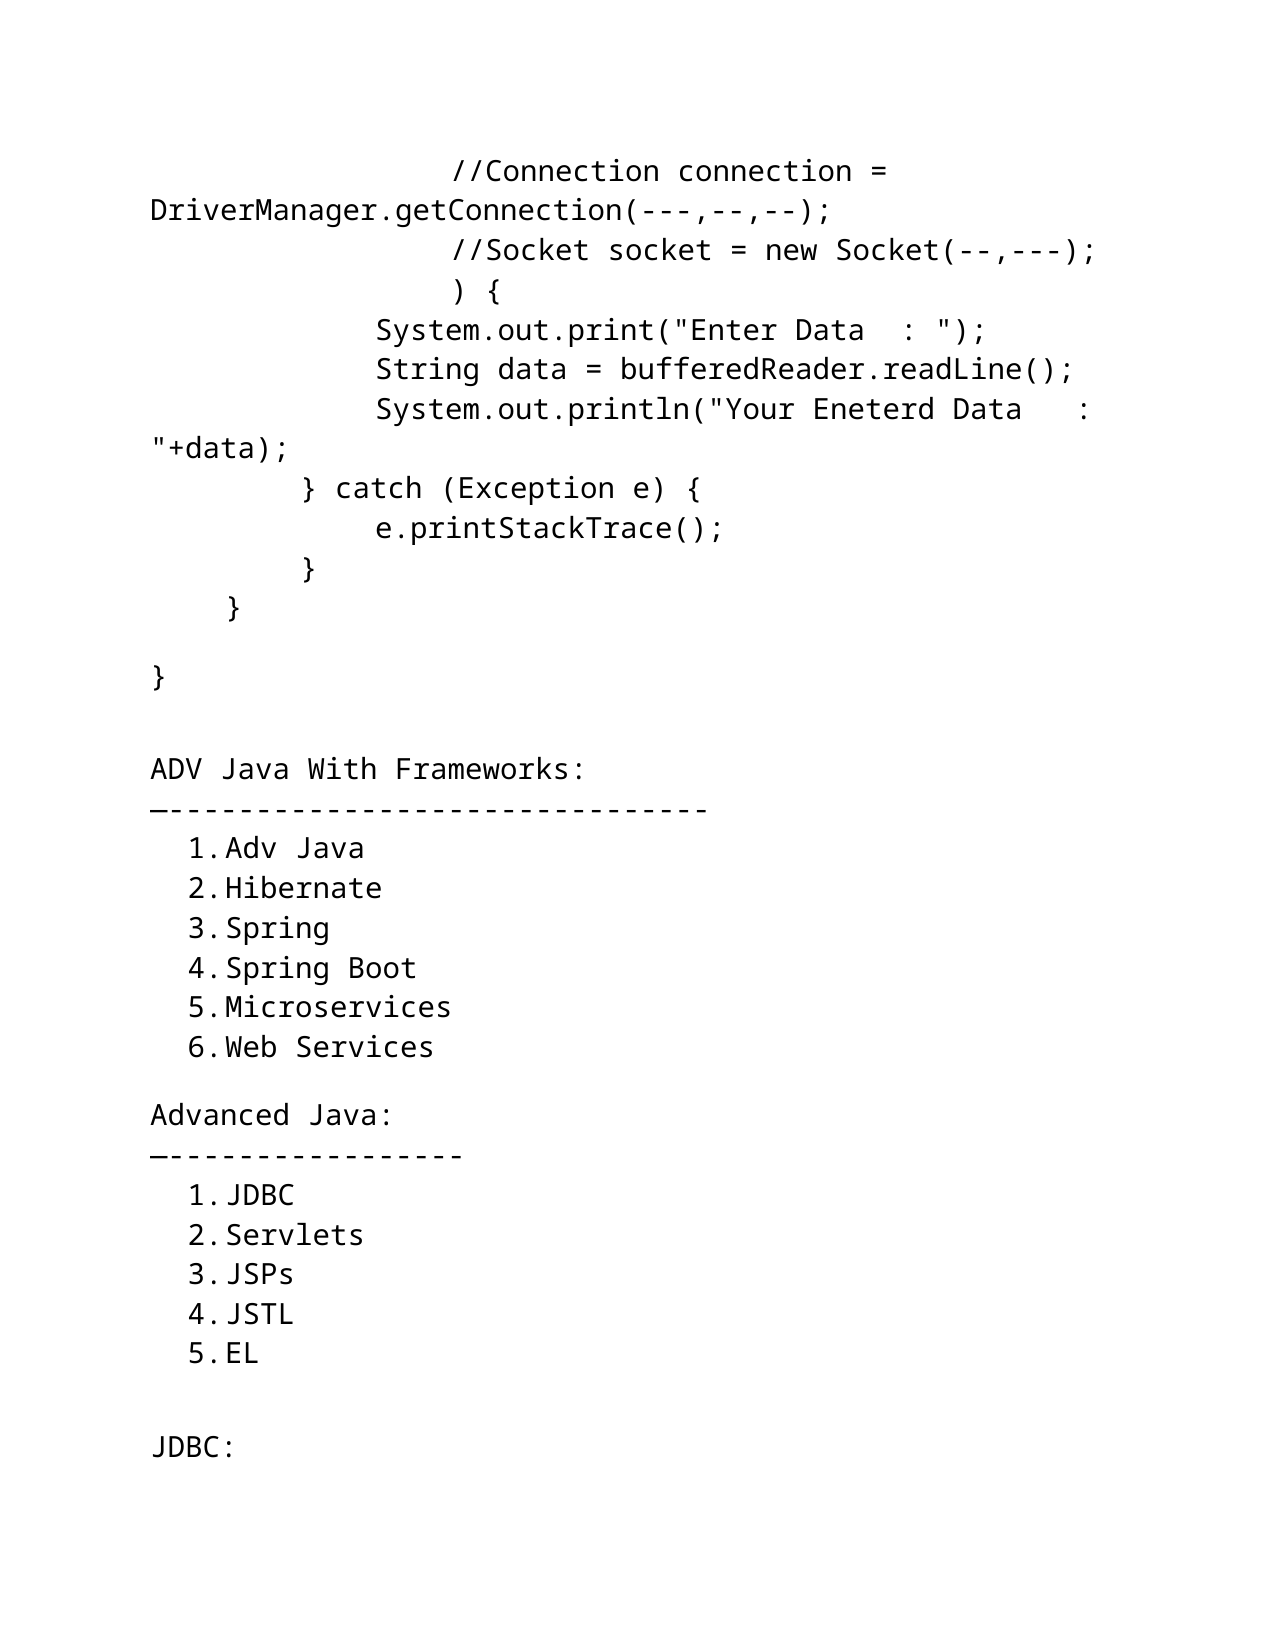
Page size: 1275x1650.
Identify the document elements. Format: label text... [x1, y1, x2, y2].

list Hibernate [187, 867, 1125, 907]
text System.out.print("Enter Data : "); [150, 309, 1125, 348]
text //Socket socket = new Socket(--,---); [150, 229, 1125, 269]
text //Connection connection = DriverManager.getConnection(---,--,--); [150, 150, 1125, 229]
text String data = bufferedReader.readLine(); [150, 348, 1125, 388]
list JSPs [187, 1253, 1125, 1293]
list Spring Boot [187, 947, 1125, 987]
list EL [187, 1333, 1125, 1372]
text System.out.println("Your Eneterd Data : "+data); [150, 388, 1125, 467]
list Microservices [187, 987, 1125, 1026]
text ADV Java With Frameworks: [150, 748, 1125, 788]
list Servlets [187, 1214, 1125, 1253]
text —----------------- [150, 1134, 1125, 1174]
list Web Services [187, 1026, 1125, 1066]
list JDBC [187, 1174, 1125, 1214]
text Advanced Java: [150, 1095, 1125, 1134]
text } [150, 547, 1125, 587]
text —------------------------------- [150, 788, 1125, 828]
text } [150, 655, 1125, 695]
list Adv Java [187, 828, 1125, 867]
list JSTL [187, 1293, 1125, 1333]
list Spring [187, 907, 1125, 947]
text e.printStackTrace(); [150, 507, 1125, 547]
text ) { [150, 269, 1125, 309]
text } catch (Exception e) { [150, 467, 1125, 507]
text JDBC: [150, 1426, 1125, 1466]
text } [150, 587, 1125, 626]
